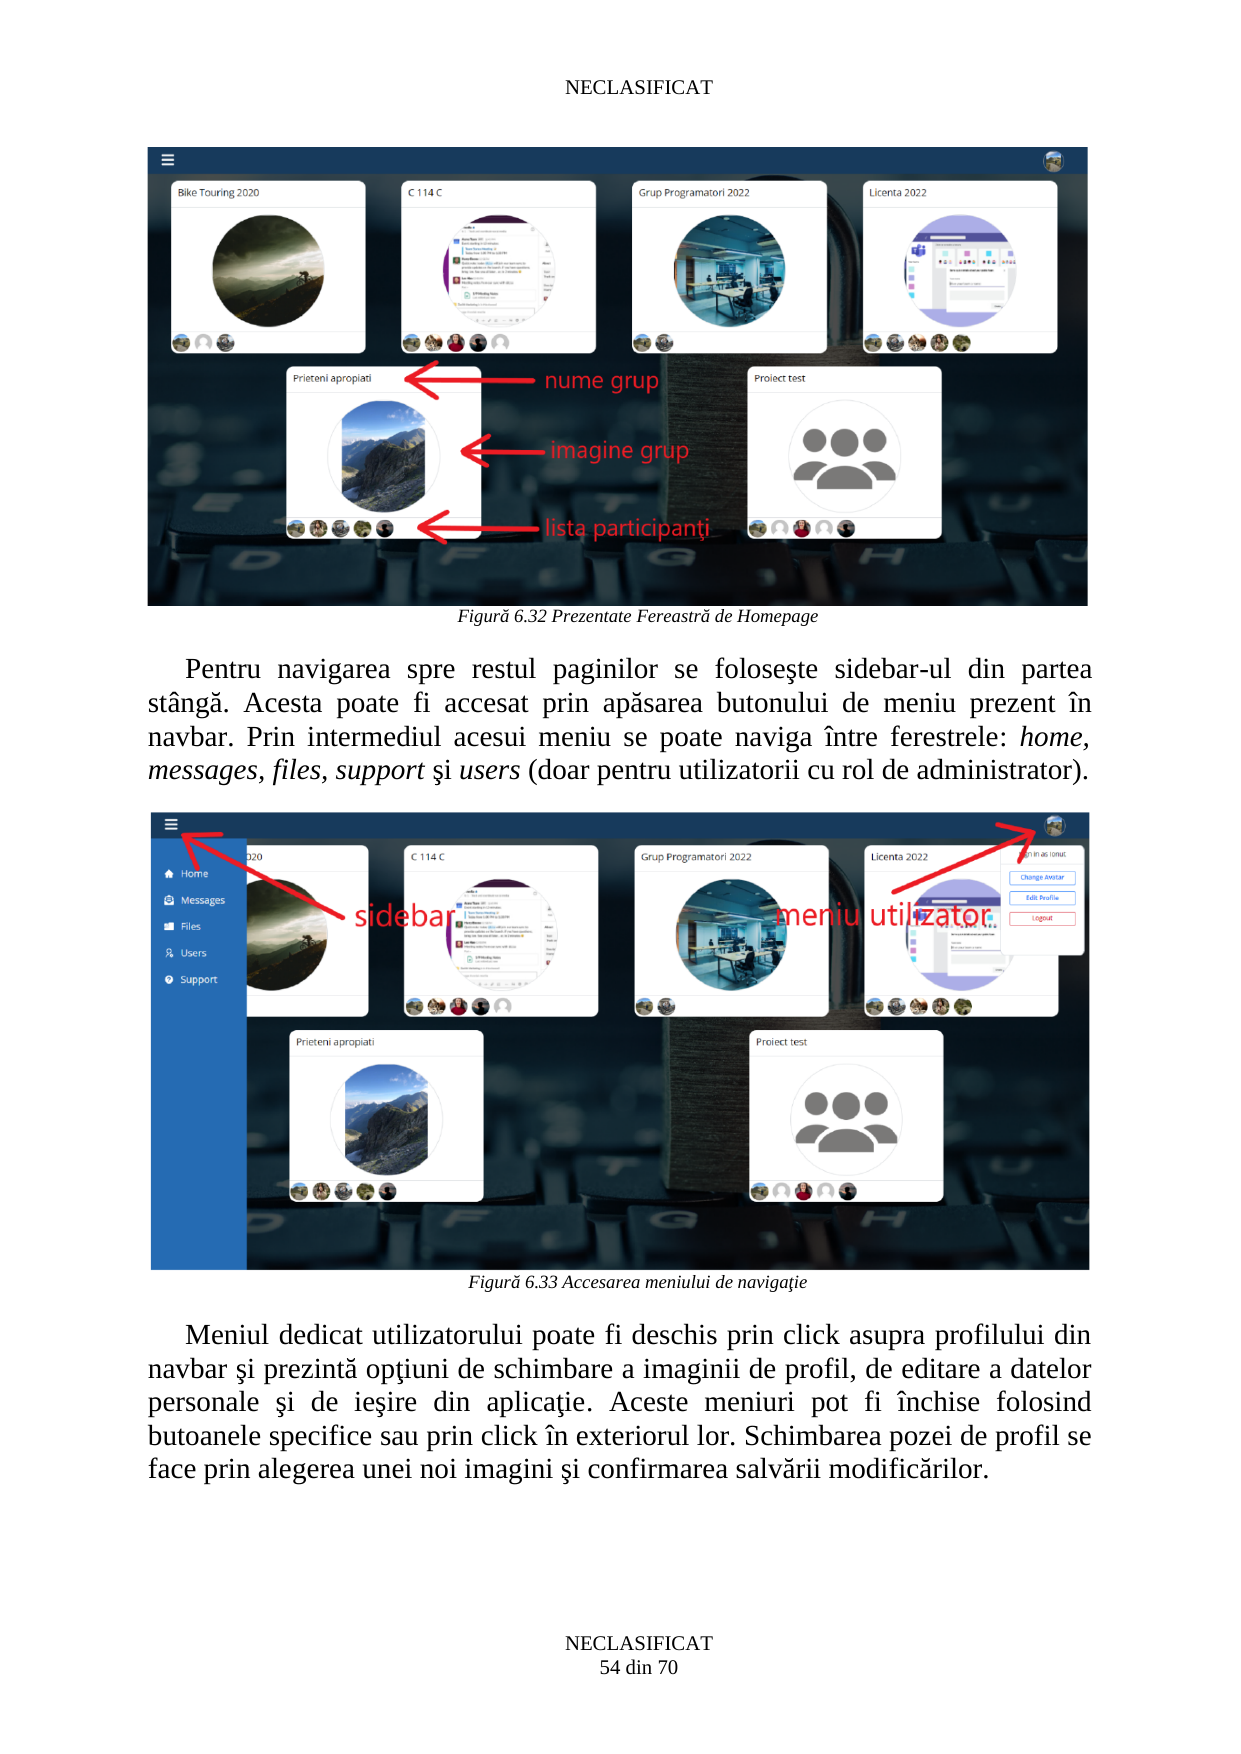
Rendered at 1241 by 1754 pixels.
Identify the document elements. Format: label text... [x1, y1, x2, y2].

text Pentru navigarea spre restul paginilor se foloseşte sidebar-ul din partea stângă. Acesta poate fi accesat prin apăsarea butonului de meniu prezent în navbar. Prin intermediul acesui meniu se poate naviga între ferestrele: home, messages, files, support şi users (doar pentru utilizatorii cu rol de administrator). [148, 652, 1092, 786]
picture [147, 147, 1088, 606]
text Meniul dedicat utilizatorului poate fi deschis prin click asupra profilului din navbar şi prezintă opţiuni de schimbare a imaginii de profil, de editare a datelor personale şi de ieşire din aplicaţie. Aceste meniuri pot fi închise folosind butoanele specifice sau prin click în exteriorul lor. Schimbarea pozei de profil se face prin alegerea unei noi imagini şi confirmarea salvării modificărilor. [148, 1317, 1092, 1485]
picture [150, 810, 1090, 1271]
